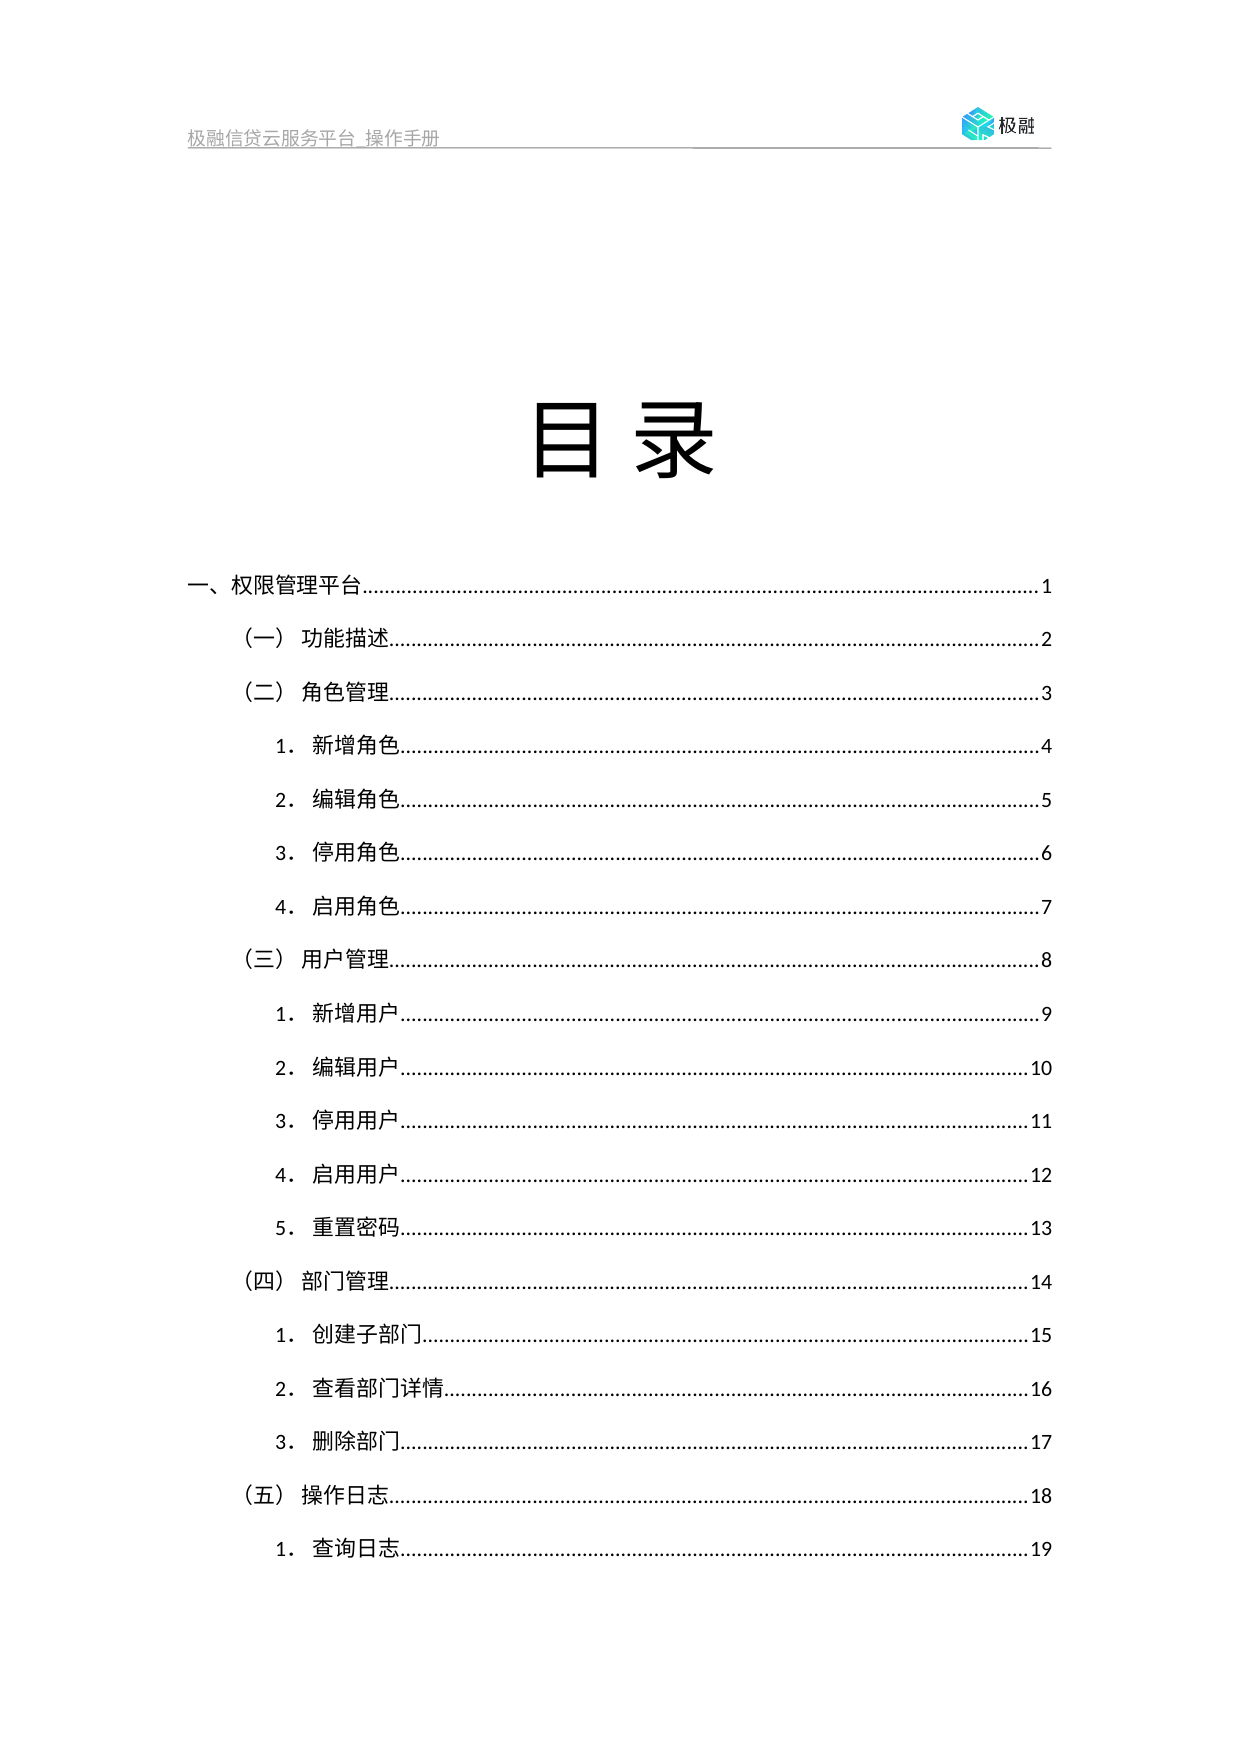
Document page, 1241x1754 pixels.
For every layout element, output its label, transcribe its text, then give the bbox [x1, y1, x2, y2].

text （四） 部门管理 14 [231, 1263, 1053, 1296]
text 1． 查询日志 19 [275, 1531, 1053, 1563]
text 3． 停用角色 6 [275, 835, 1053, 867]
picture [952, 105, 1042, 144]
text 3． 停用用户 11 [275, 1103, 1053, 1135]
text （三） 用户管理 8 [231, 942, 1053, 974]
text 2． 查看部门详情 16 [275, 1370, 1053, 1403]
text 5． 重置密码 13 [275, 1210, 1053, 1242]
text （一） 功能描述 2 [231, 621, 1053, 653]
text 目 录 [187, 369, 1053, 499]
text 2． 编辑用户 10 [275, 1049, 1053, 1082]
text 一、权限管理平台 1 [187, 567, 1053, 600]
text 3． 删除部门 17 [275, 1424, 1053, 1456]
text 2． 编辑角色 5 [275, 781, 1053, 814]
text 4． 启用角色 7 [275, 888, 1053, 921]
text 4． 启用用户 12 [275, 1156, 1053, 1189]
text 1． 创建子部门 15 [275, 1317, 1053, 1349]
text 1． 新增用户 9 [275, 996, 1053, 1028]
text 1． 新增角色 4 [275, 728, 1053, 760]
text （五） 操作日志 18 [231, 1477, 1053, 1510]
text （二） 角色管理 3 [231, 674, 1053, 707]
